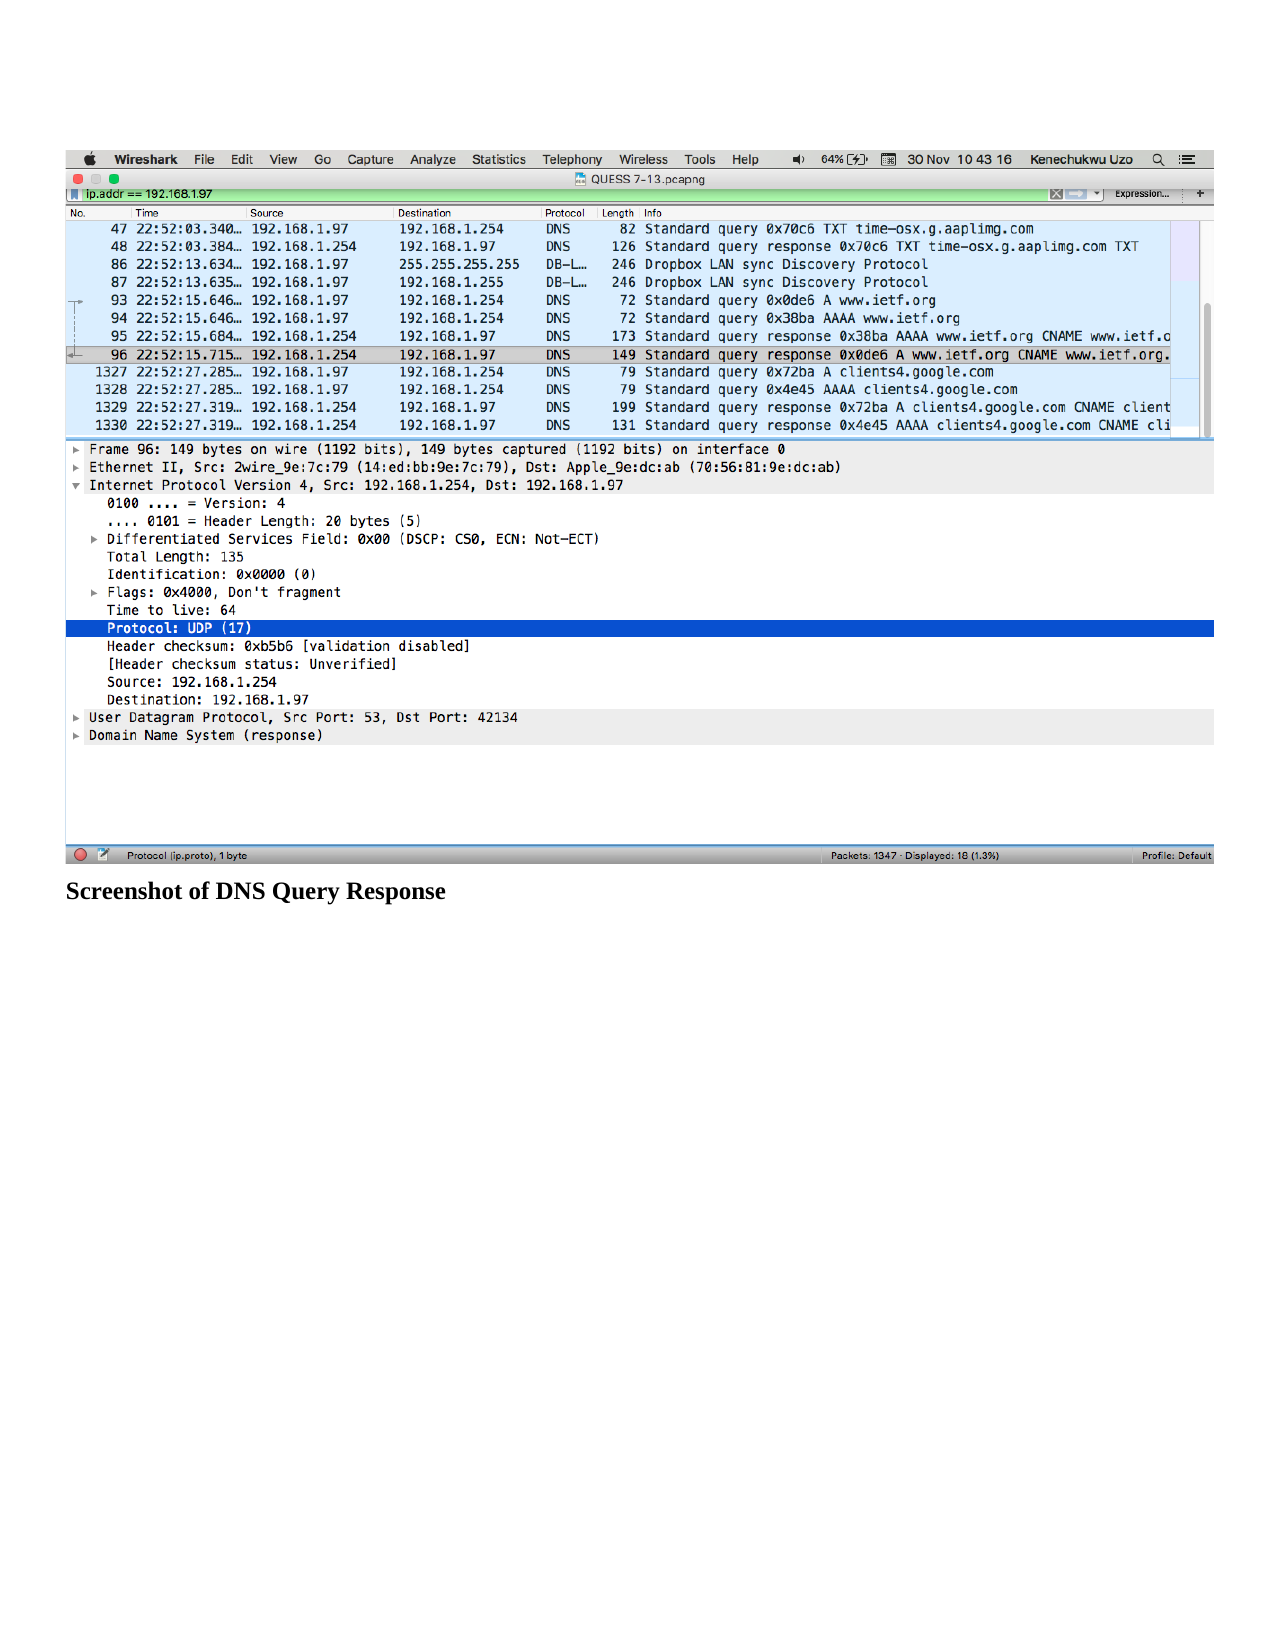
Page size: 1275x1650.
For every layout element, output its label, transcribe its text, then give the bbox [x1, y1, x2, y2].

text Screenshot of DNS Query Response [66, 876, 1125, 905]
picture [65, 150, 1214, 864]
